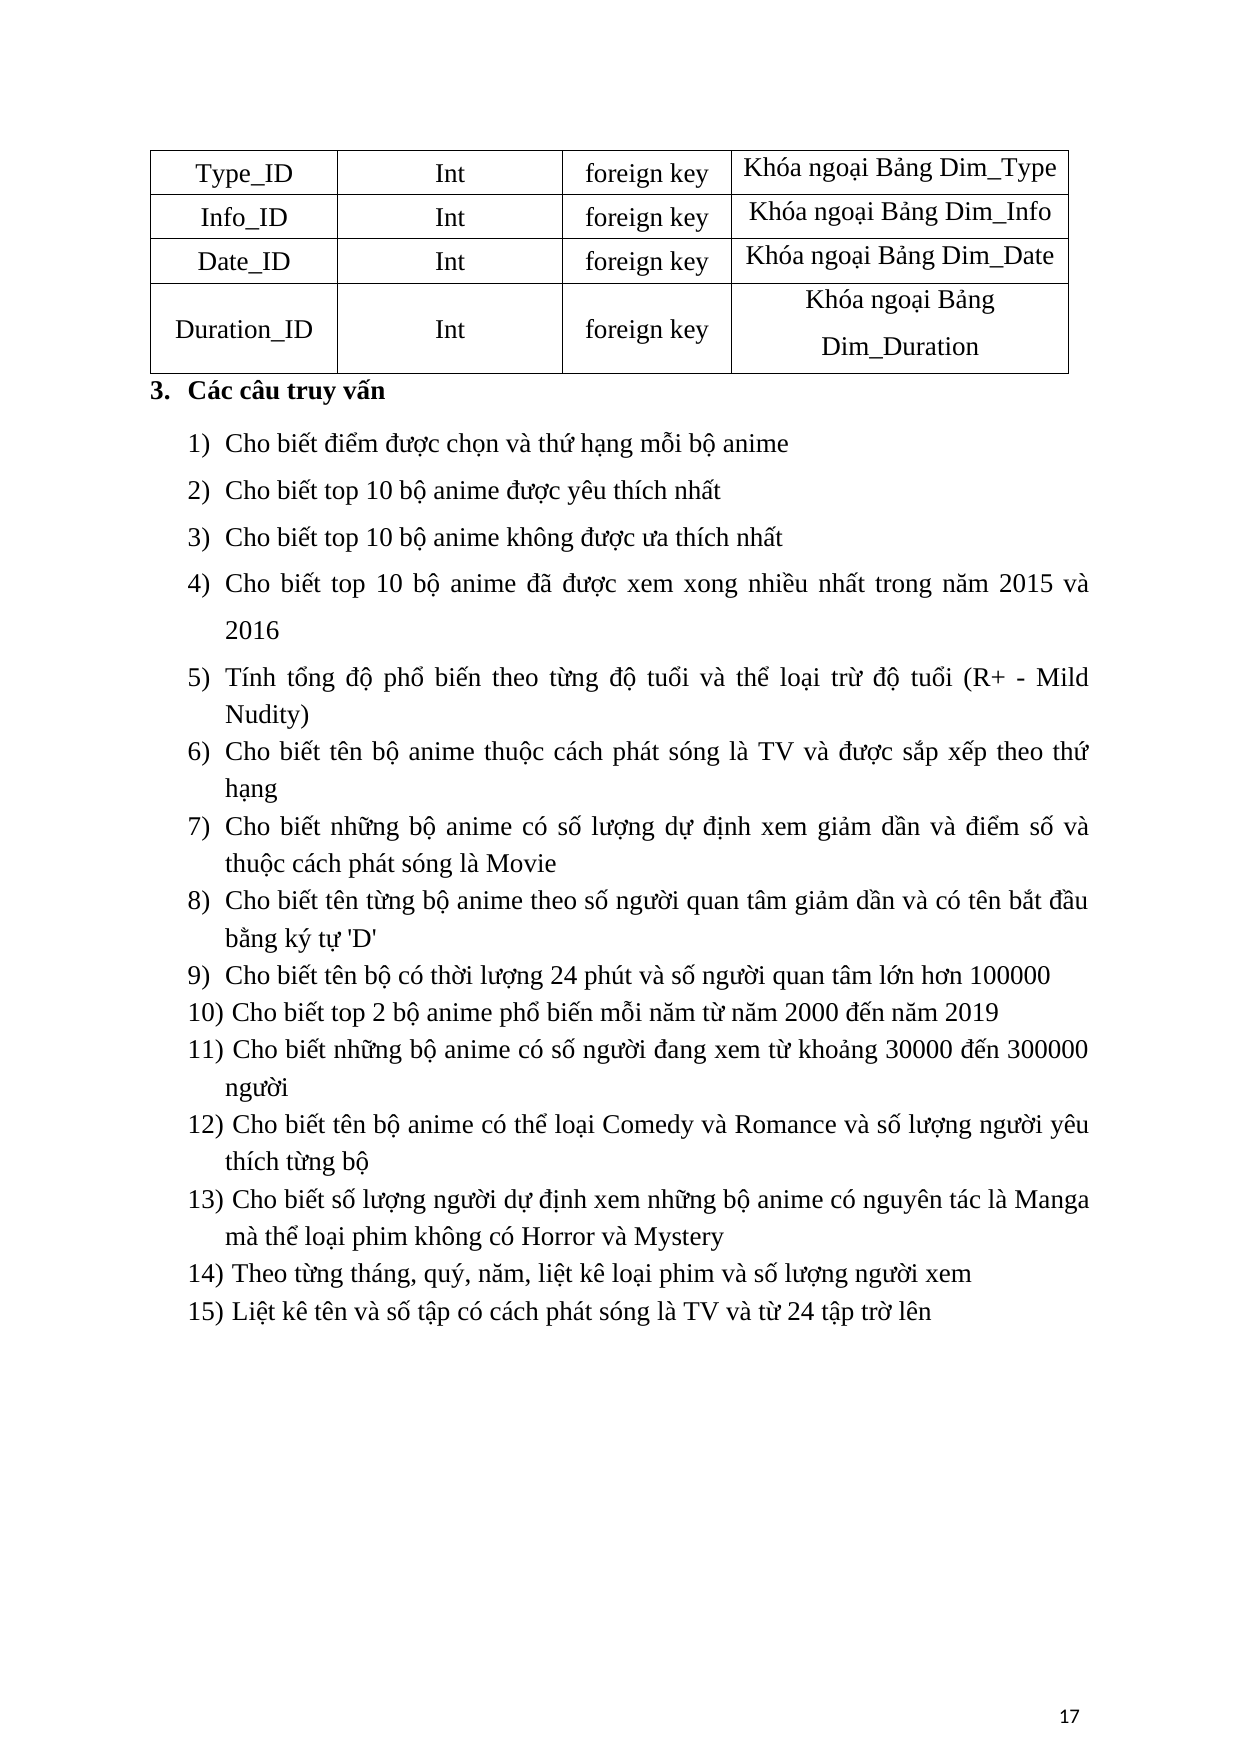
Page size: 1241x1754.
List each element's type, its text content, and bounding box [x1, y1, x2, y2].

table_cell foreign key [563, 151, 731, 194]
table_cell foreign key [563, 239, 731, 282]
list Theo từng tháng, quý, năm, liệt kê loại phim và số lượng người xem [187, 1257, 1090, 1288]
list Cho biết tên từng bộ anime theo số người quan tâm giảm dần và có tên bắt đầu bằng ký tự 'D' [187, 884, 1090, 953]
list Cho biết top 10 bộ anime được yêu thích nhất [187, 474, 1090, 505]
table_cell Int [338, 151, 562, 194]
table_cell Int [338, 284, 562, 373]
list Cho biết tên bộ anime có thể loại Comedy và Romance và số lượng người yêu thích từng bộ [187, 1108, 1090, 1177]
list Cho biết điểm được chọn và thứ hạng mỗi bộ anime [187, 427, 1090, 458]
list Cho biết top 10 bộ anime đã được xem xong nhiều nhất trong năm 2015 và 2016 [187, 567, 1090, 645]
list Liệt kê tên và số tập có cách phát sóng là TV và từ 24 tập trờ lên [187, 1294, 1090, 1326]
list Cho biết tên bộ anime thuộc cách phát sóng là TV và được sắp xếp theo thứ hạng [187, 735, 1090, 804]
table_cell foreign key [563, 195, 731, 238]
list Cho biết những bộ anime có số lượng dự định xem giảm dần và điểm số và thuộc cách phát sóng là Movie [187, 810, 1090, 878]
list Cho biết tên bộ có thời lượng 24 phút và số người quan tâm lớn hơn 100000 [187, 959, 1090, 990]
table_cell Khóa ngoại Bảng Dim_Duration [732, 284, 1068, 373]
table_cell Int [338, 239, 562, 282]
table_cell Khóa ngoại Bảng Dim_Info [732, 195, 1068, 238]
table_cell Duration_ID [151, 284, 337, 373]
table_cell Int [338, 195, 562, 238]
subtitle Các câu truy vấn [150, 374, 1090, 406]
table_cell foreign key [563, 284, 731, 373]
list Cho biết top 2 bộ anime phổ biến mỗi năm từ năm 2000 đến năm 2019 [187, 996, 1090, 1027]
table_cell Date_ID [151, 239, 337, 282]
list Tính tổng độ phổ biến theo từng độ tuổi và thể loại trừ độ tuổi (R+ - Mild Nudity) [187, 661, 1090, 729]
list Cho biết số lượng người dự định xem những bộ anime có nguyên tác là Manga mà thể loại phim không có Horror và Mystery [187, 1183, 1090, 1251]
table_cell Khóa ngoại Bảng Dim_Type [732, 151, 1068, 194]
table_cell Info_ID [151, 195, 337, 238]
table_cell Type_ID [151, 151, 337, 194]
table_cell Khóa ngoại Bảng Dim_Date [732, 239, 1068, 282]
list Cho biết những bộ anime có số người đang xem từ khoảng 30000 đến 300000 người [187, 1033, 1090, 1102]
list Cho biết top 10 bộ anime không được ưa thích nhất [187, 521, 1090, 552]
